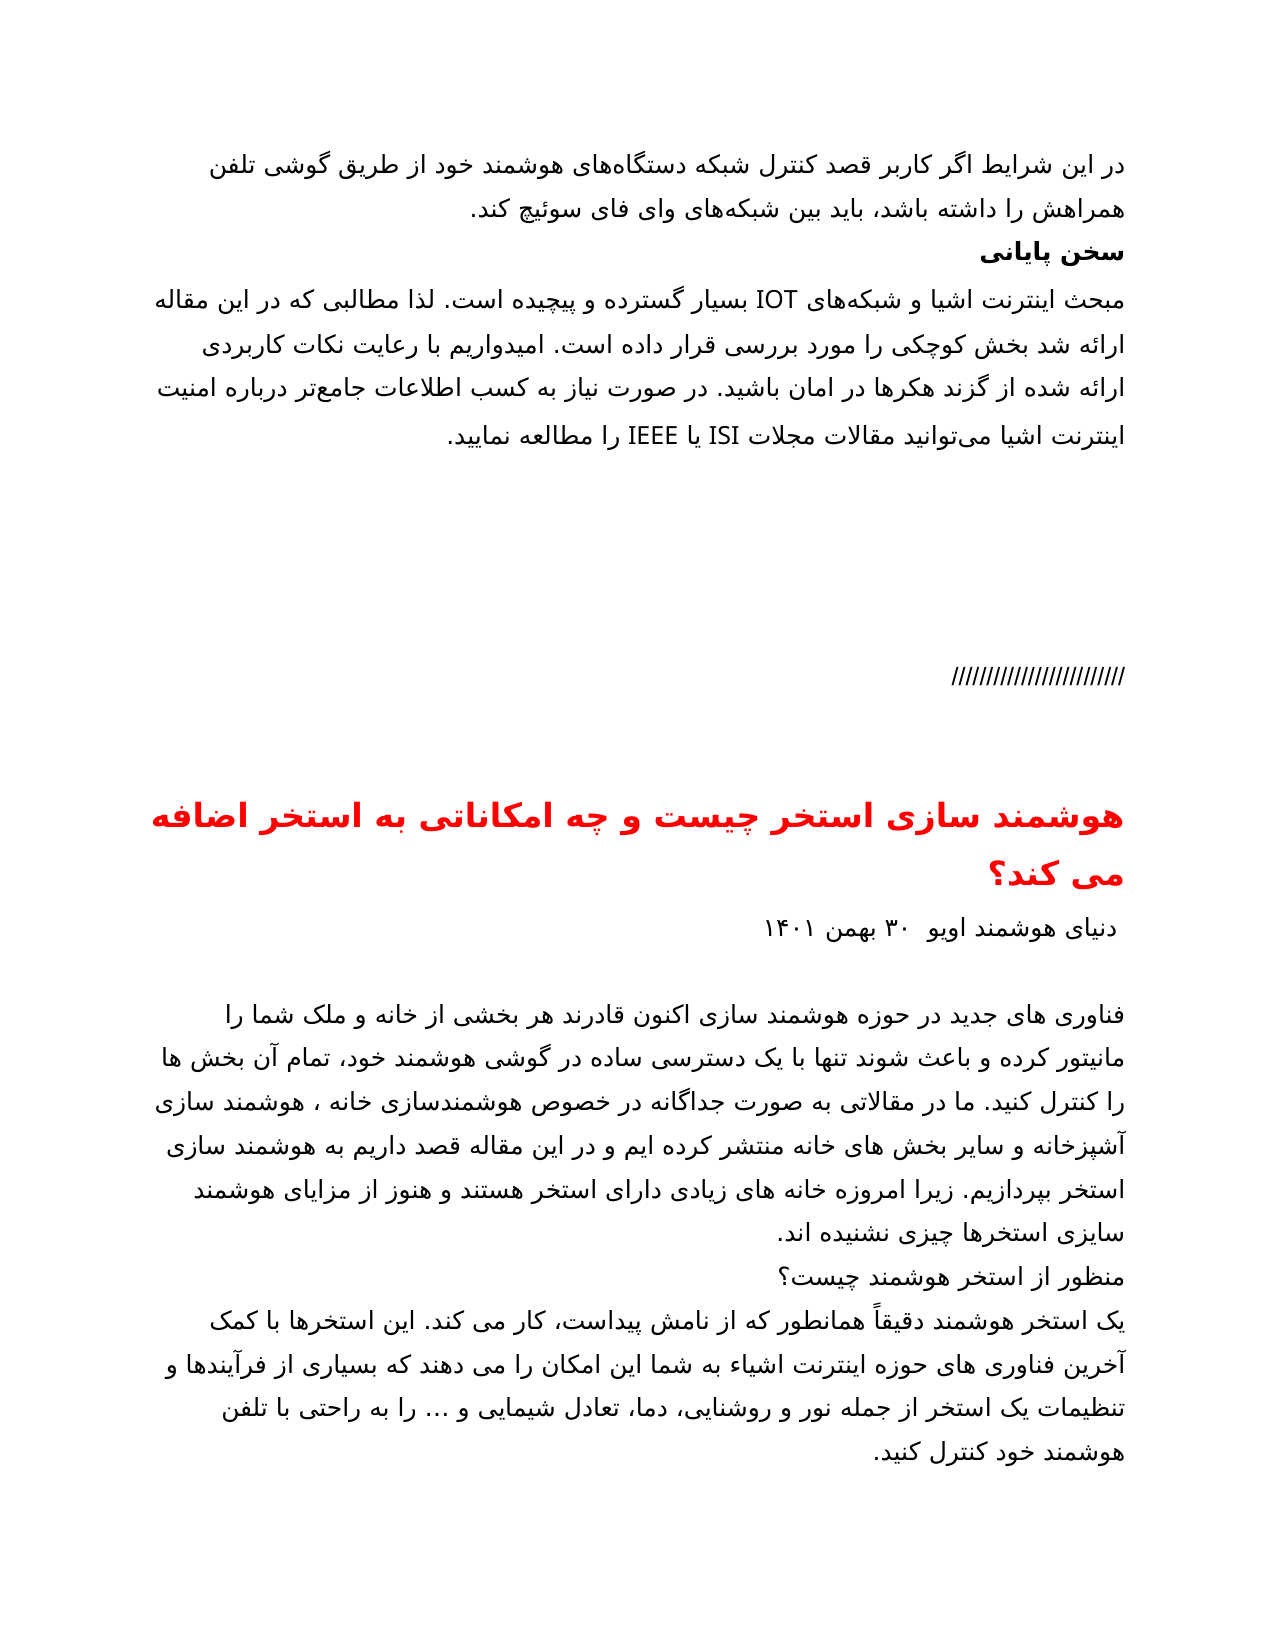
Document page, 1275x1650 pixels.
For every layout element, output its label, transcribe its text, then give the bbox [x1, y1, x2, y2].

text هوشمند سازی استخر چیست و چه امکاناتی به استخر اضافه می کند؟ [150, 797, 1125, 894]
text دنیای هوشمند اویو ۳۰ بهمن ۱۴۰۱ [150, 913, 1125, 942]
text سخن پایانی [150, 237, 1125, 267]
text منظور از استخر هوشمند چیست؟ [150, 1262, 1125, 1292]
text یک استخر هوشمند دقیقاً همانطور که از نامش پیداست، کار می کند. این استخرها با کمک آخرین فناوری های حوزه اینترنت اشیاء به شما این امکان را می دهند که بسیاری از فرآیندها و تنظیمات یک استخر از جمله نور و روشنایی، دما، تعادل شیمایی و … را به راحتی با تلفن هوشمند خود کنترل کنید. [150, 1306, 1125, 1467]
text فناوری های جدید در حوزه هوشمند سازی اکنون قادرند هر بخشی از خانه و ملک شما را مانیتور کرده و باعث شوند تنها با یک دسترسی ساده در گوشی هوشمند خود، تمام آن بخش ها را کنترل کنید. ما در مقالاتی به صورت جداگانه در خصوص هوشمندسازی خانه ، هوشمند سازی آشپزخانه و سایر بخش های خانه منتشر کرده ایم و در این مقاله قصد داریم به هوشمند سازی استخر بپردازیم. زیرا امروزه خانه های زیادی دارای استخر هستند و هنوز از مزایای هوشمند سایزی استخرها چیزی نشنیده اند. [150, 1000, 1125, 1248]
text ///////////////////////// [150, 662, 1125, 691]
text مبحث اینترنت اشیا و شبکه‌های IOT بسیار گسترده و پیچیده است. لذا مطالبی که در این مقاله ارائه شد بخش کوچکی را مورد بررسی قرار داده است. امیدواریم با رعایت نکات کاربردی ارائه شده از گزند هکرها در امان باشید. در صورت نیاز به کسب اطلاعات جامع‌تر درباره امنیت اینترنت اشیا می‌توانید مقالات مجلات ISI یا IEEE را مطالعه نمایید. [150, 281, 1125, 451]
text در این شرایط اگر کاربر قصد کنترل شبکه دستگاه‌های هوشمند خود از طریق گوشی تلفن همراهش را داشته باشد، باید بین شبکه‌های وای فای سوئیچ کند. [150, 150, 1125, 223]
